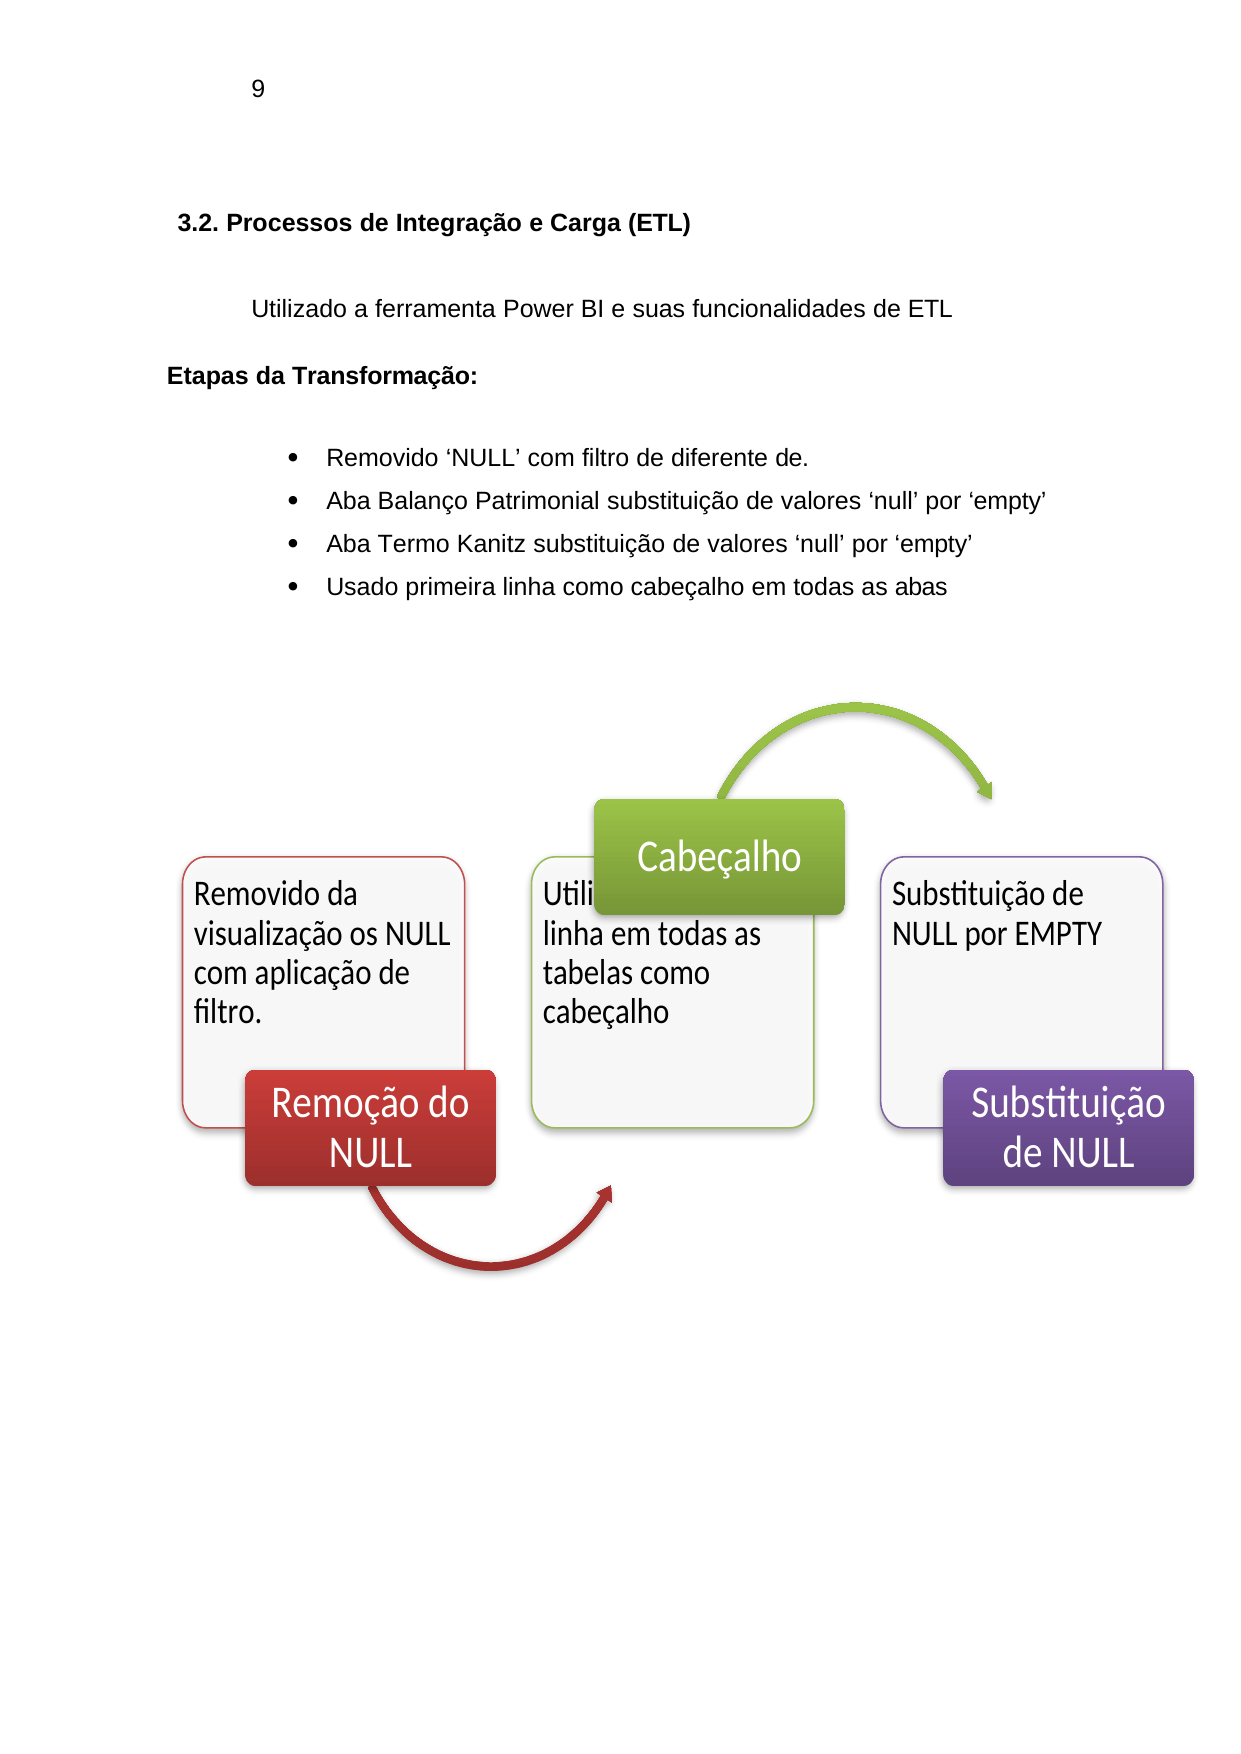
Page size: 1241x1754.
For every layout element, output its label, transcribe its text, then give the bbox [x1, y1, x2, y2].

list Aba Balanço Patrimonial substituição de valores ‘null’ por ‘empty’ [288, 486, 1192, 515]
list Removido ‘NULL’ com filtro de diferente de. [288, 443, 1192, 472]
text Etapas da Transformação: [167, 361, 1192, 390]
text Utilizado a ferramenta Power BI e suas funcionalidades de ETL [251, 294, 1192, 323]
list Aba Termo Kanitz substituição de valores ‘null’ por ‘empty’ [288, 529, 1192, 558]
subtitle Processos de Integração e Carga (ETL) [177, 208, 1192, 236]
list Usado primeira linha como cabeçalho em todas as abas [288, 572, 1192, 601]
